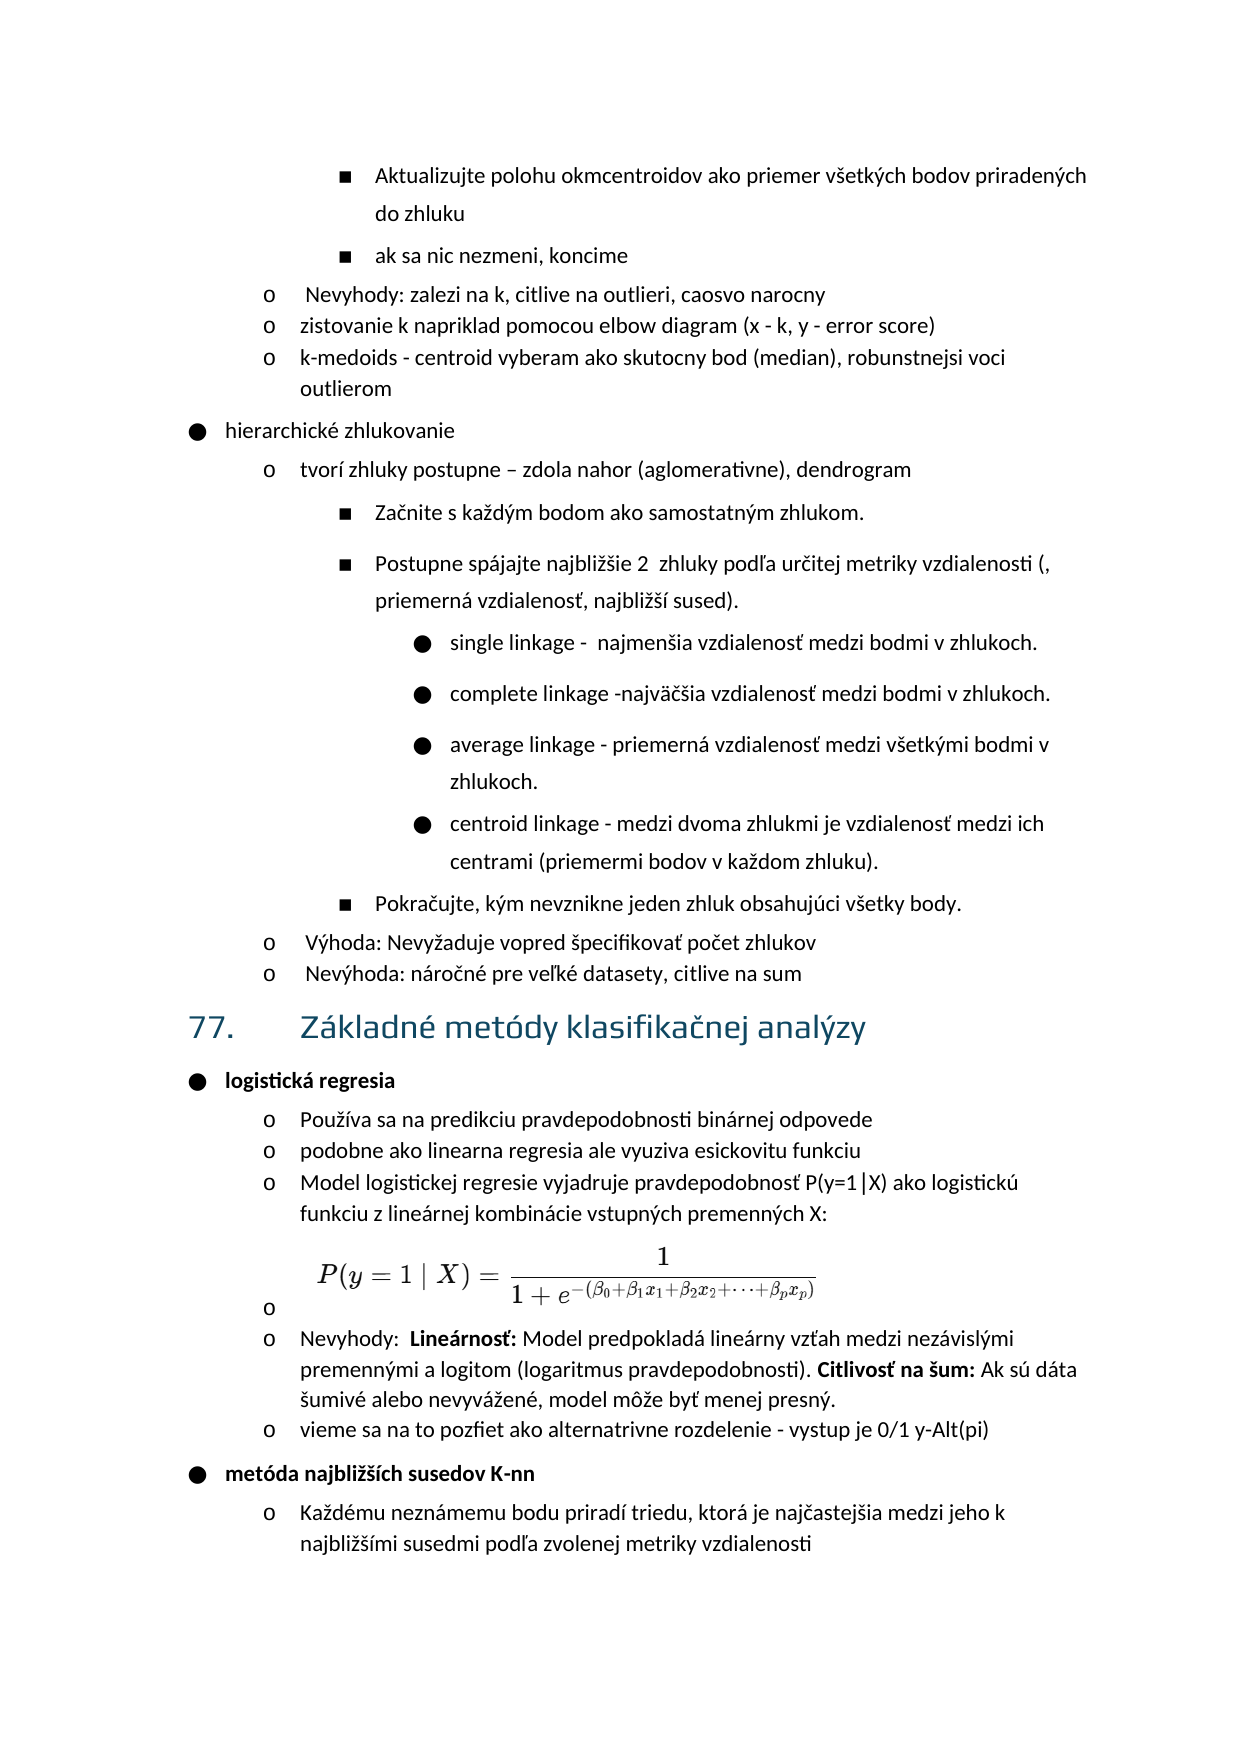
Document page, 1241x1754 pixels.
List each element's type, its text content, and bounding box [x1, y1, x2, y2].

list ak sa nic nezmeni, koncime [337, 229, 1090, 276]
list Každému neznámemu bodu priradí triedu, ktorá je najčastejšia medzi jeho k najbližšími susedmi podľa zvolenej metriky vzdialenosti [262, 1498, 1090, 1557]
list tvorí zhluky postupne – zdola nahor (aglomerativne), dendrogram [262, 455, 1090, 484]
list complete linkage -najväčšia vzdialenosť medzi bodmi v zhlukoch. [412, 668, 1090, 714]
list podobne ako linearna regresia ale vyuziva esickovitu funkciu [262, 1136, 1090, 1166]
subtitle Základné metódy klasifikačnej analýzy [187, 1007, 1090, 1046]
list Používa sa na predikciu pravdepodobnosti binárnej odpovede [262, 1105, 1090, 1134]
list hierarchické zhlukovanie [187, 404, 1090, 452]
list logistická regresia [187, 1054, 1090, 1101]
list Začnite s každým bodom ako samostatným zhlukom. [337, 487, 1090, 534]
list Postupne spájajte najbližšie 2 zhluky podľa určitej metriky vzdialenosti (, priemerná vzdialenosť, najbližší sused). [337, 537, 1090, 615]
list Nevýhoda: náročné pre veľké datasety, citlive na sum [262, 959, 1090, 988]
list Pokračujte, kým nevznikne jeden zhluk obsahujúci všetky body. [337, 877, 1090, 924]
list vieme sa na to pozfiet ako alternatrivne rozdelenie - vystup je 0/1 y-Alt(pi) [262, 1416, 1090, 1445]
list Nevyhody: zalezi na k, citlive na outlieri, caosvo narocny [262, 280, 1090, 309]
list centroid linkage - medzi dvoma zhlukmi je vzdialenosť medzi ich centrami (priemermi bodov v každom zhluku). [412, 798, 1090, 875]
list k-medoids - centroid vyberam ako skutocny bod (median), robunstnejsi voci outlierom [262, 343, 1090, 402]
list Aktualizujte polohu okmcentroidov ako priemer všetkých bodov priradených do zhluku [337, 150, 1090, 227]
list single linkage - najmenšia vzdialenosť medzi bodmi v zhlukoch. [412, 617, 1090, 664]
list zistovanie k napriklad pomocou elbow diagram (x - k, y - error score) [262, 312, 1090, 341]
picture [300, 1229, 837, 1315]
list Nevyhody: Lineárnosť: Model predpokladá lineárny vzťah medzi nezávislými premennými a logitom (logaritmus pravdepodobnosti). Citlivosť na šum: Ak sú dáta šumivé alebo nevyvážené, model môže byť menej presný. [262, 1324, 1090, 1413]
list average linkage - priemerná vzdialenosť medzi všetkými bodmi v zhlukoch. [412, 718, 1090, 796]
list Výhoda: Nevyžaduje vopred špecifikovať počet zhlukov [262, 928, 1090, 957]
list metóda najbližších susedov K-nn [187, 1447, 1090, 1494]
list Model logistickej regresie vyjadruje pravdepodobnosť P(y=1∣X) ako logistickú funkciu z lineárnej kombinácie vstupných premenných X: [262, 1168, 1090, 1227]
